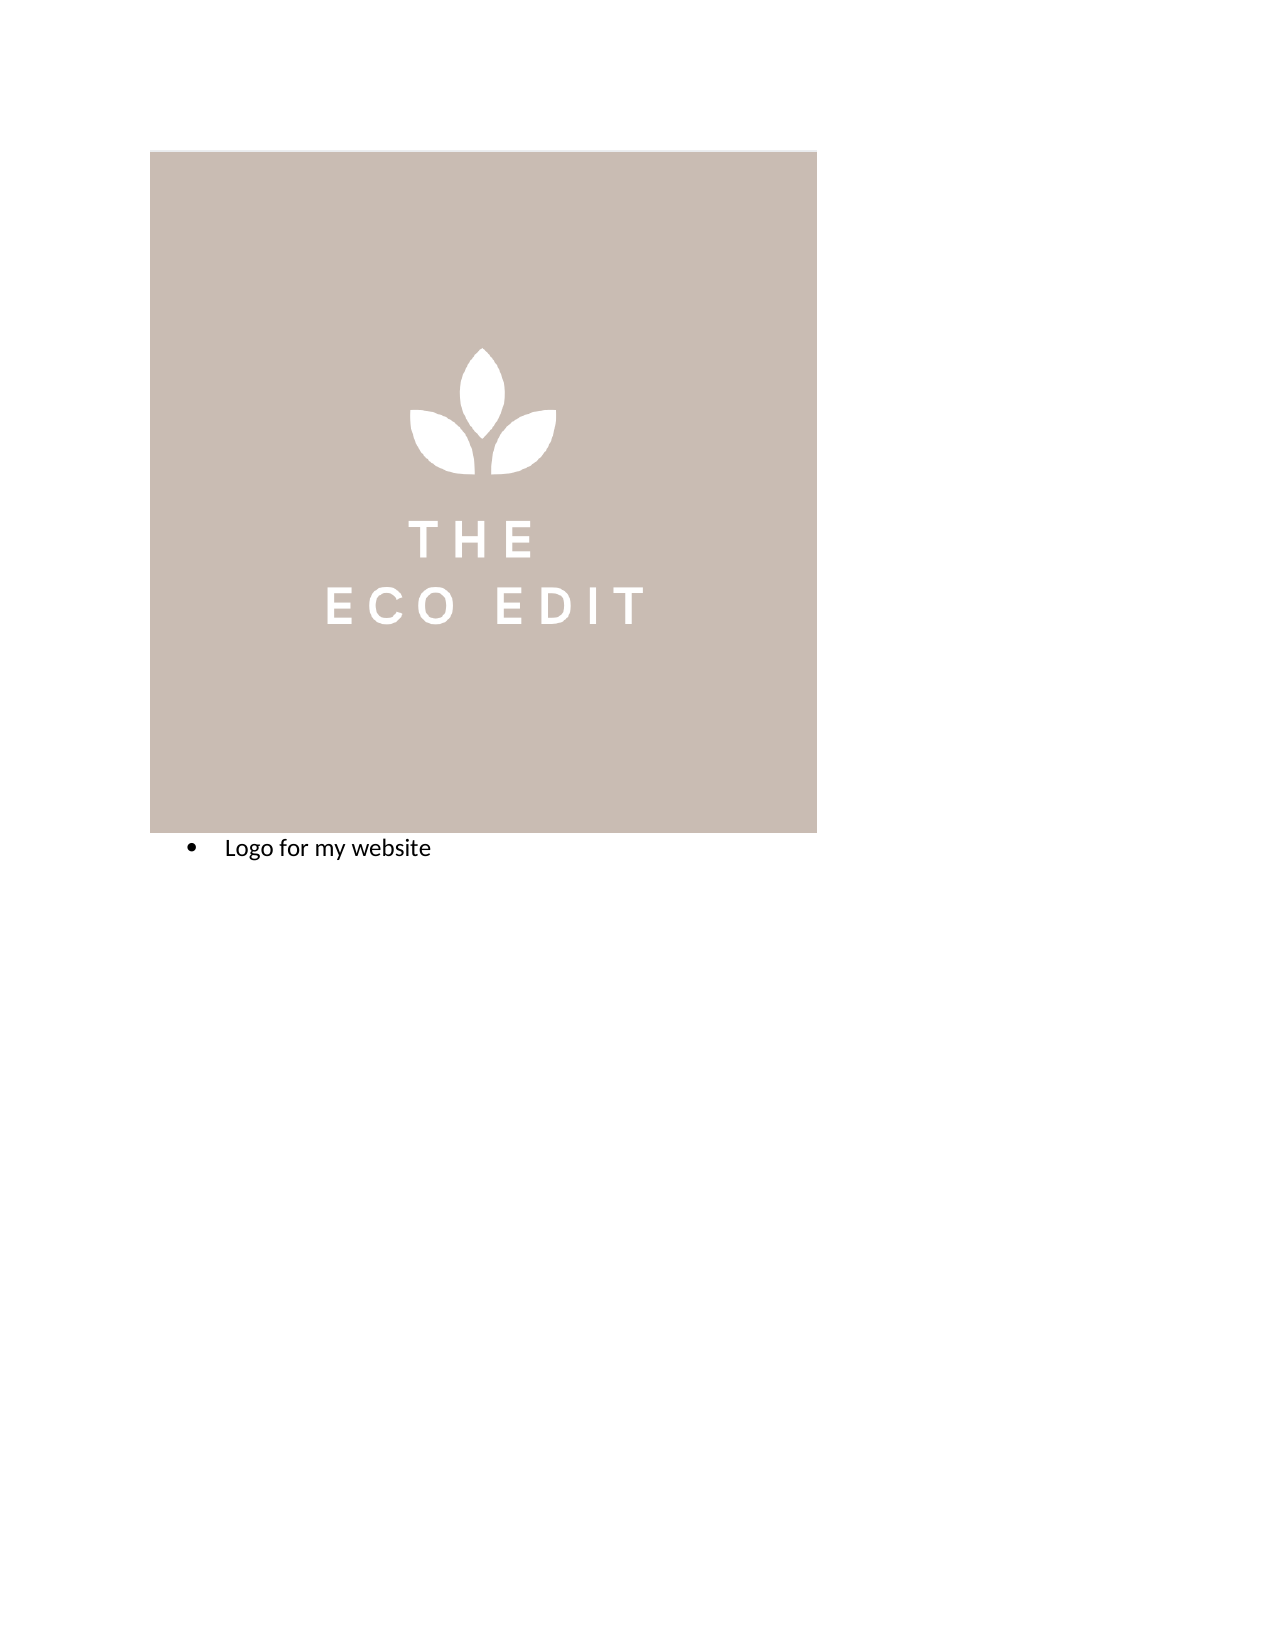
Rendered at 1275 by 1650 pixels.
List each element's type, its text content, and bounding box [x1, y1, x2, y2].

picture [150, 150, 817, 833]
list Logo for my website [187, 833, 1125, 863]
